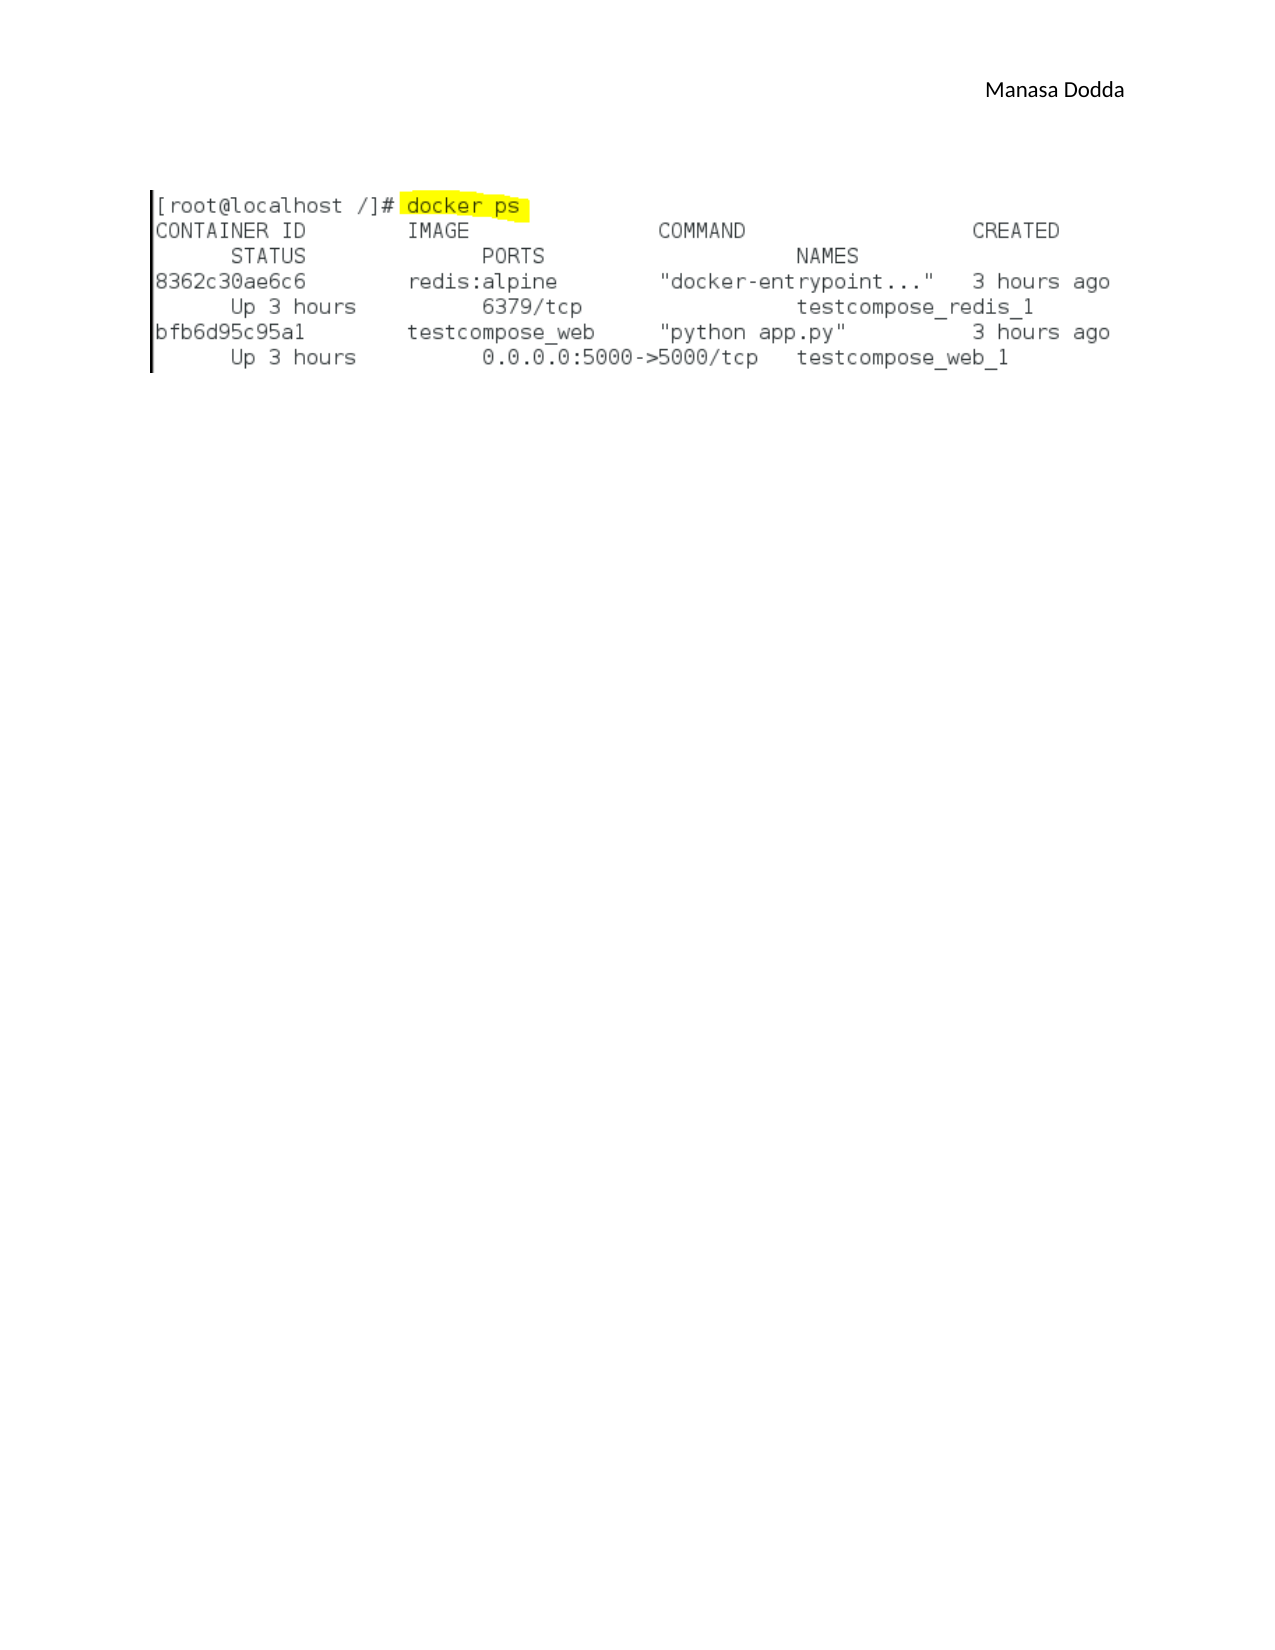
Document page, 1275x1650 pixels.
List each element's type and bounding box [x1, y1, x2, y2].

picture [150, 190, 1125, 373]
